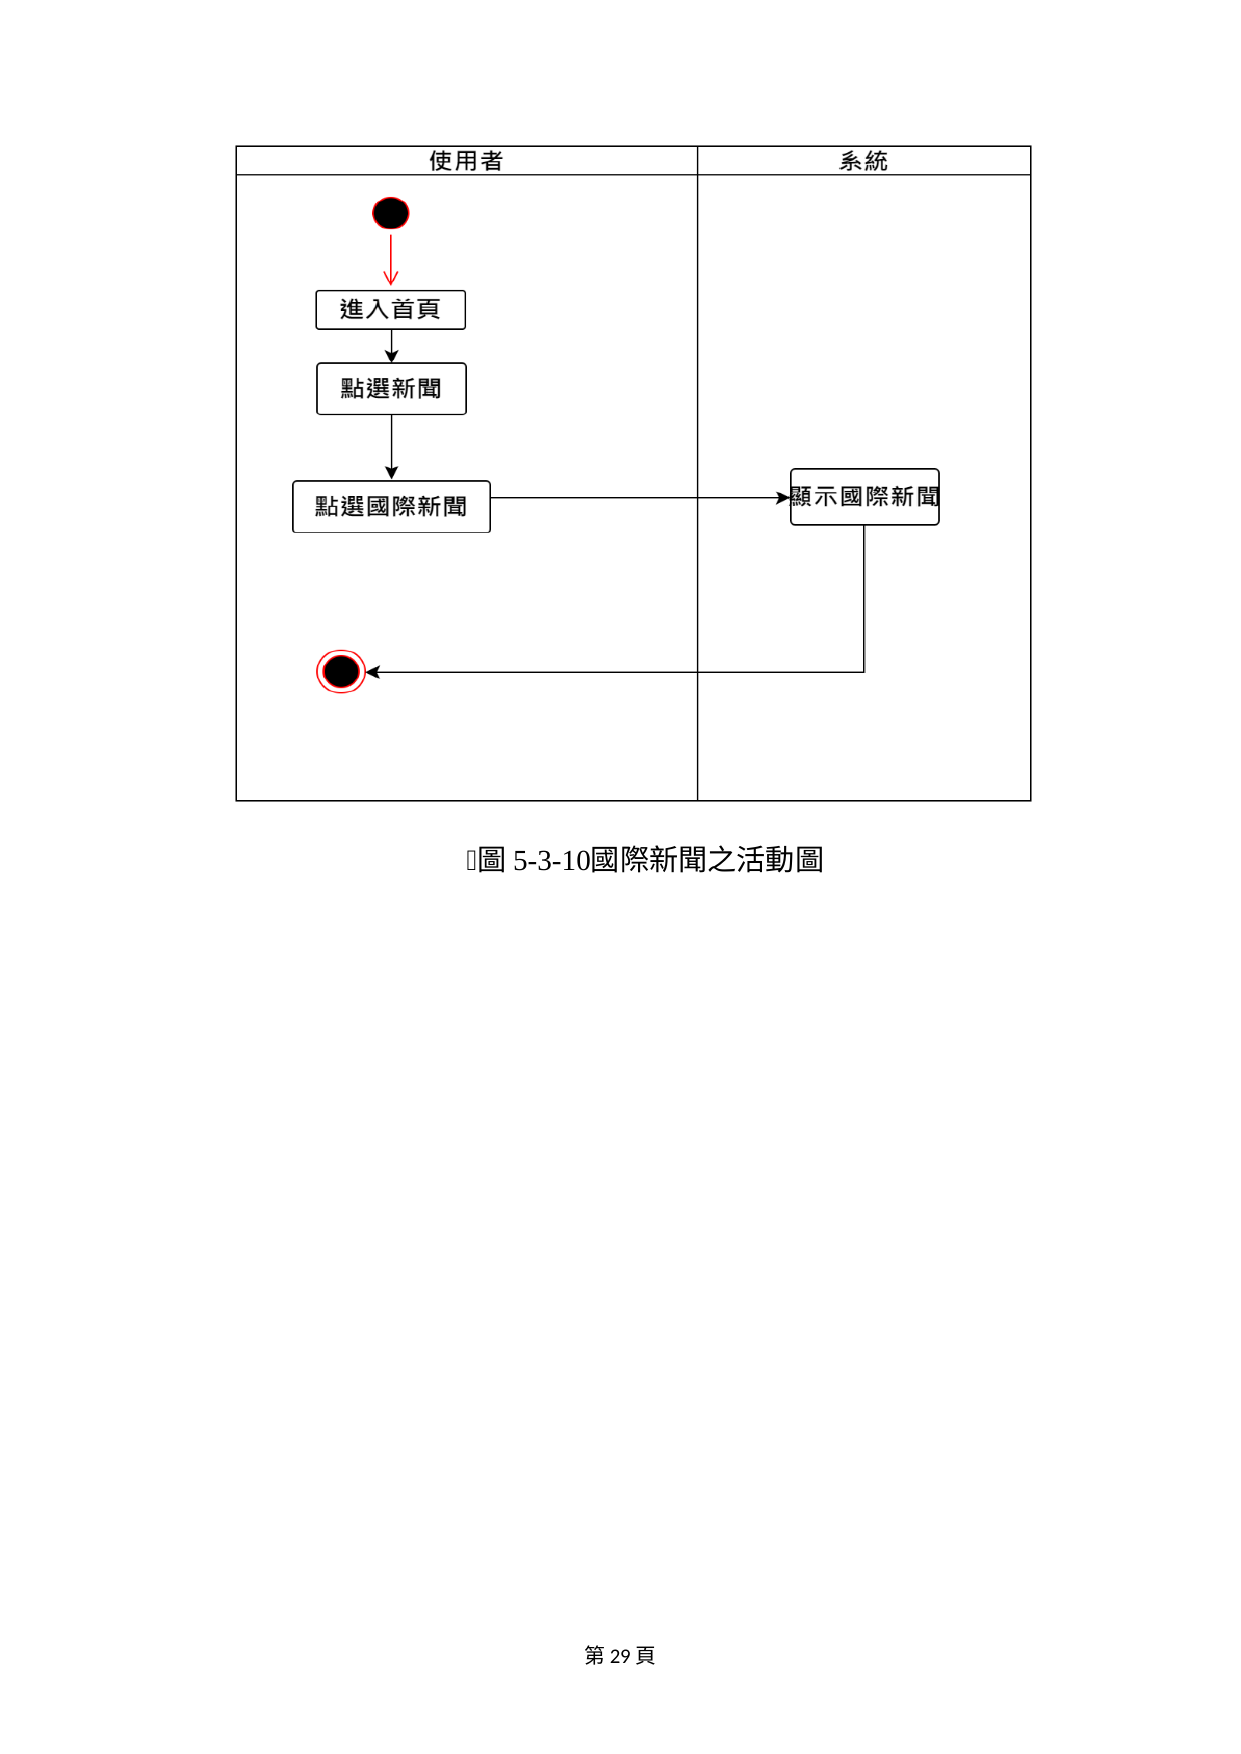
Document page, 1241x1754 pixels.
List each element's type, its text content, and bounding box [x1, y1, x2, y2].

picture [196, 109, 1072, 837]
